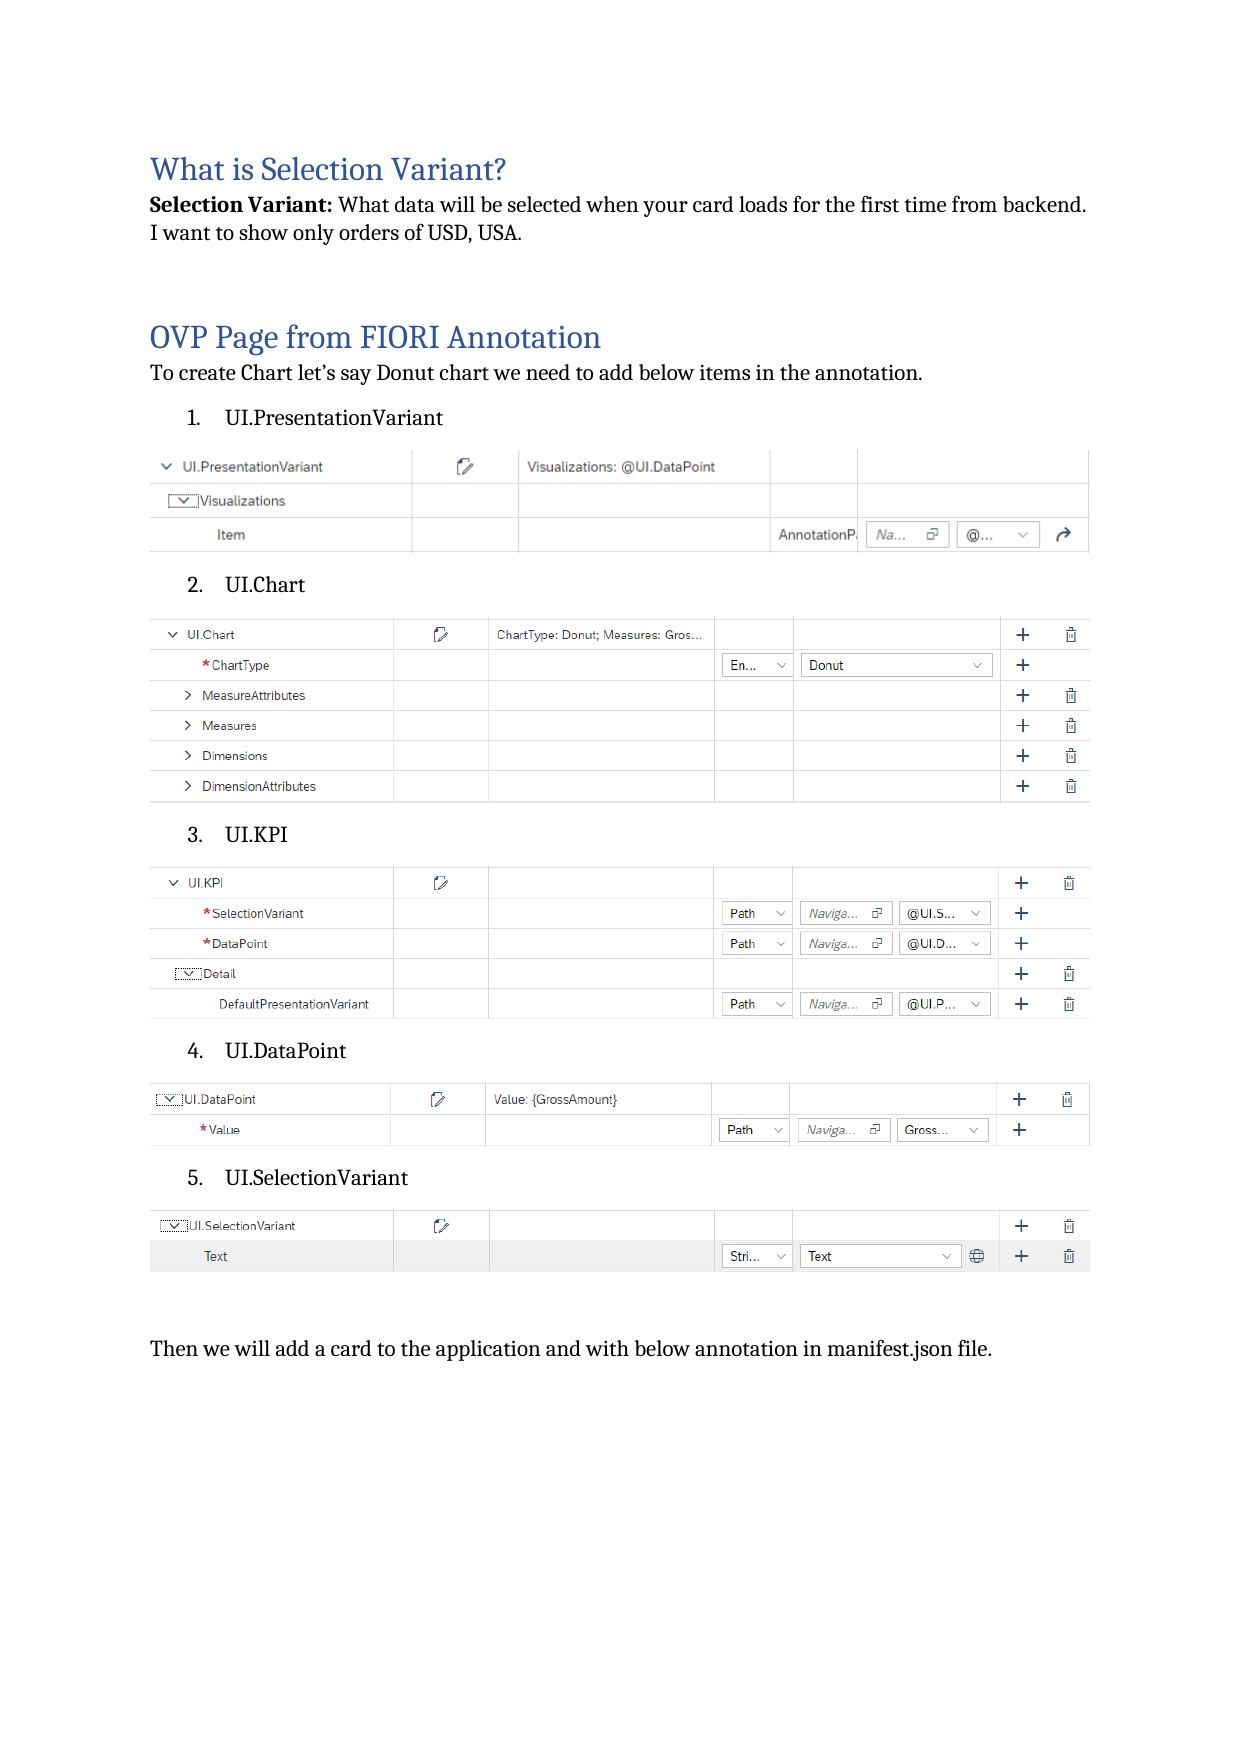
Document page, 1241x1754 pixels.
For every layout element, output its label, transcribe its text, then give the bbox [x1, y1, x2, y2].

picture [150, 866, 1091, 1019]
picture [150, 1209, 1091, 1272]
picture [150, 1082, 1091, 1146]
text Then we will add a card to the application and with below annotation in manifest.json file. [150, 1336, 1090, 1362]
list UI.DataPoint [187, 1037, 1090, 1064]
subtitle What is Selection Variant? [150, 150, 1090, 188]
subtitle OVP Page from FIORI Annotation [150, 318, 1090, 357]
list UI.PresentationVariant [187, 405, 1090, 431]
list UI.SelectionVariant [187, 1164, 1090, 1191]
text Selection Variant: What data will be selected when your card loads for the first time from backend. I want to show only orders of USD, USA. [150, 191, 1090, 246]
picture [150, 616, 1091, 803]
list UI.KPI [187, 821, 1090, 848]
list UI.Chart [187, 571, 1090, 598]
text To create Chart let’s say Donut chart we need to add below items in the annotation. [150, 360, 1090, 386]
picture [150, 450, 1091, 553]
